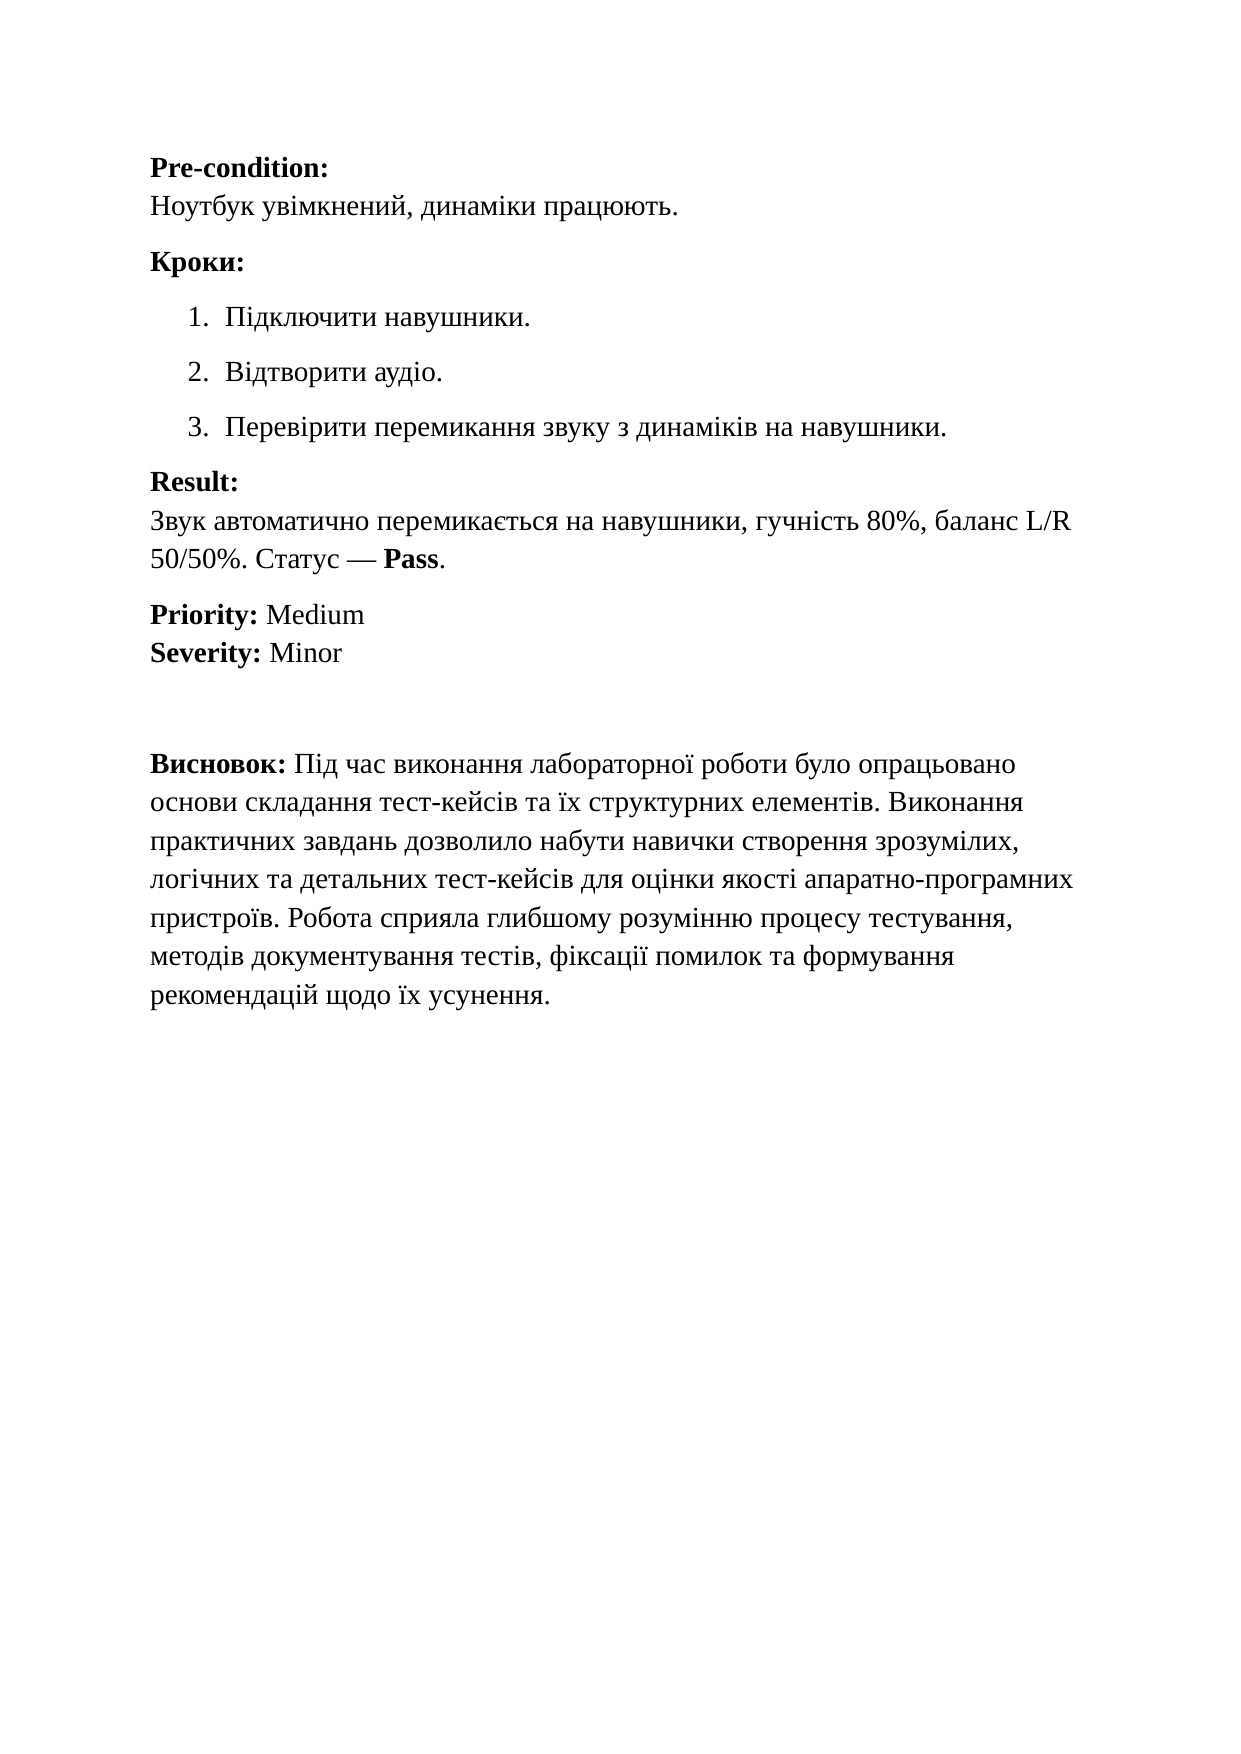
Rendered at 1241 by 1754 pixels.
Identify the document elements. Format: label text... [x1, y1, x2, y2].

list Підключити навушники. [187, 299, 1090, 332]
text Priority: Medium Severity: Minor [150, 597, 1090, 669]
text Result: Звук автоматично перемикається на навушники, гучність 80%, баланс L/R 50/50%. Статус — Pass. [150, 464, 1090, 575]
list Перевірити перемикання звуку з динаміків на навушники. [187, 409, 1090, 443]
text Висновок: Під час виконання лабораторної роботи було опрацьовано основи складання тест-кейсів та їх структурних елементів. Виконання практичних завдань дозволило набути навички створення зрозумілих, логічних та детальних тест-кейсів для оцінки якості апаратно-програмних пристроїв. Робота сприяла глибшому розумінню процесу тестування, методів документування тестів, фіксації помилок та формування рекомендацій щодо їх усунення. [150, 746, 1090, 1011]
list Відтворити аудіо. [187, 354, 1090, 388]
text Кроки: [150, 244, 1090, 277]
text Pre-condition: Ноутбук увімкнений, динаміки працюють. [150, 150, 1090, 222]
